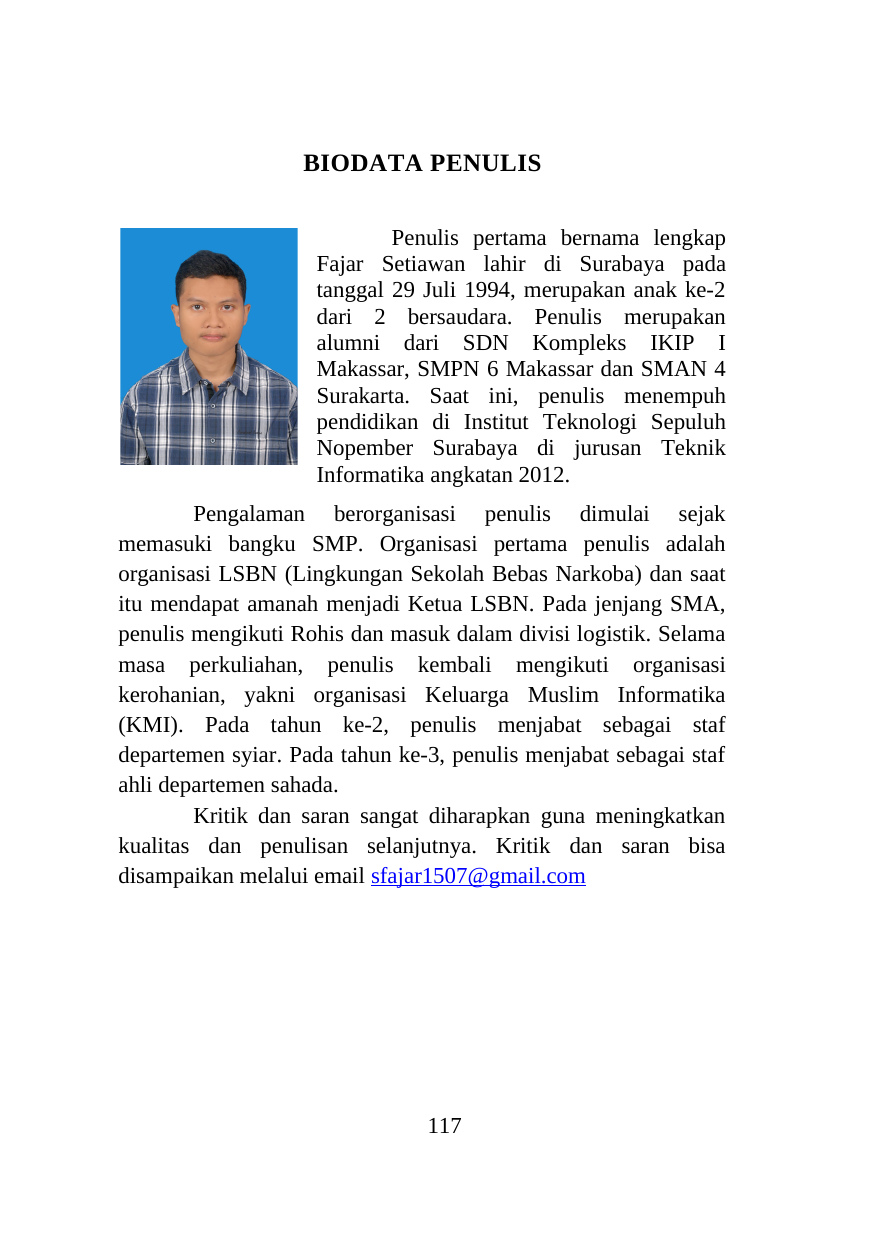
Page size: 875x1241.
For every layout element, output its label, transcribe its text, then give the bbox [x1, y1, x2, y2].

text Kritik dan saran sangat diharapkan guna meningkatkan kualitas dan penulisan selanjutnya. Kritik dan saran bisa disampaikan melalui email sfajar1507@gmail.com [118, 802, 726, 888]
text Penulis pertama bernama lengkap Fajar Setiawan lahir di Surabaya pada tanggal 29 Juli 1994, merupakan anak ke-2 dari 2 bersaudara. Penulis merupakan alumni dari SDN Kompleks IKIP I Makassar, SMPN 6 Makassar dan SMAN 4 Surakarta. Saat ini, penulis menempuh pendidikan di Institut Teknologi Sepuluh Nopember Surabaya di jurusan Teknik Informatika angkatan 2012. [118, 224, 726, 487]
subtitle BIODATA PENULIS [118, 148, 726, 176]
text Pengalaman berorganisasi penulis dimulai sejak memasuki bangku SMP. Organisasi pertama penulis adalah organisasi LSBN (Lingkungan Sekolah Bebas Narkoba) dan saat itu mendapat amanah menjadi Ketua LSBN. Pada jenjang SMA, penulis mengikuti Rohis dan masuk dalam divisi logistik. Selama masa perkuliahan, penulis kembali mengikuti organisasi kerohanian, yakni organisasi Keluarga Muslim Informatika (KMI). Pada tahun ke-2, penulis menjabat sebagai staf departemen syiar. Pada tahun ke-3, penulis menjabat sebagai staf ahli departemen sahada. [118, 500, 726, 798]
